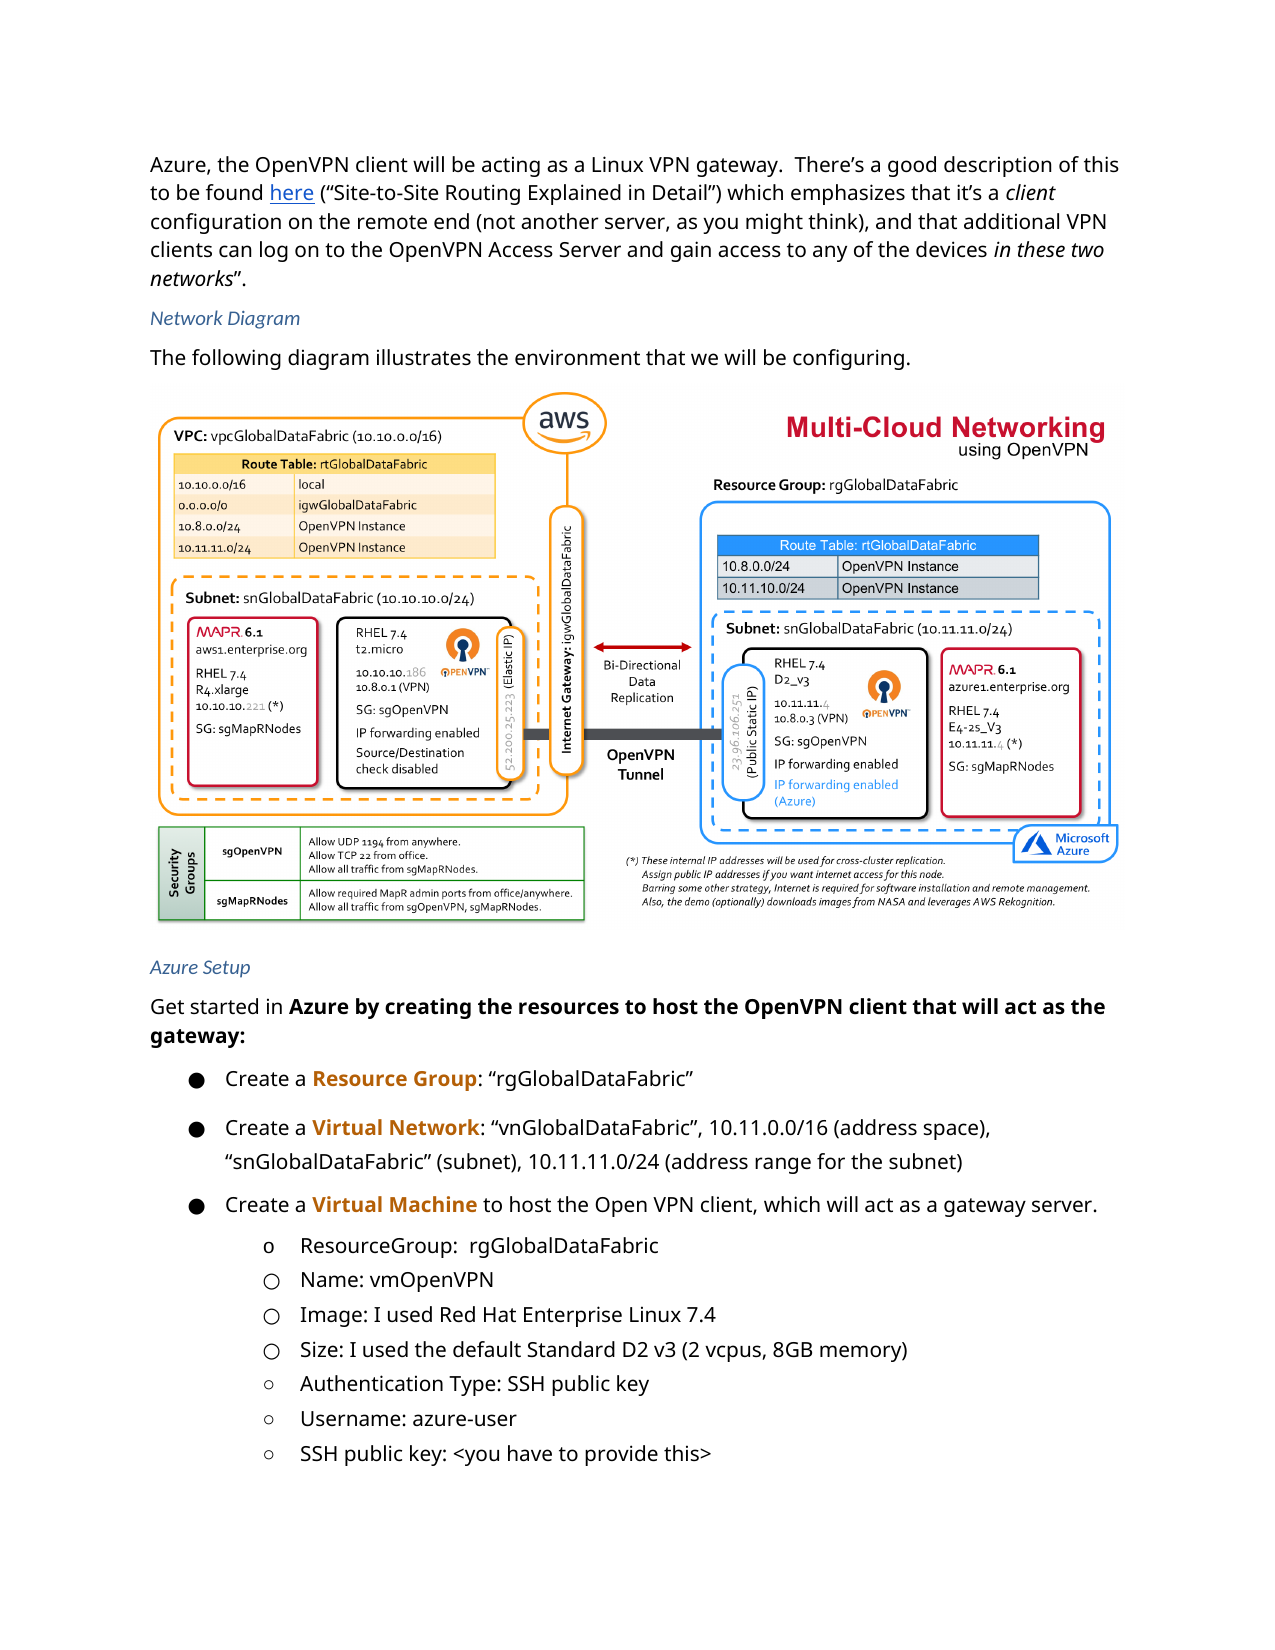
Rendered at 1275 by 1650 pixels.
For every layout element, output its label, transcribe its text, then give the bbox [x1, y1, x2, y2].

list Name: vmOpenVPN [262, 1266, 1125, 1294]
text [150, 150, 1125, 292]
subtitle Network Diagram [150, 305, 1125, 330]
list Create a Resource Group: “rgGlobalDataFabric” [187, 1055, 1125, 1098]
text The following diagram illustrates the environment that we will be configuring. [150, 343, 1125, 371]
picture [150, 383, 1125, 930]
subtitle Azure Setup [150, 954, 1125, 980]
list ResourceGroup: rgGlobalDataFabric [262, 1231, 1125, 1259]
list Create a Virtual Machine to host the Open VPN client, which will act as a gateway server. [187, 1182, 1125, 1224]
list Image: I used Red Hat Enterprise Linux 7.4 [262, 1300, 1125, 1329]
list Authentication Type: SSH public key [262, 1369, 1125, 1398]
list Create a Virtual Network: “vnGlobalDataFabric”, 10.11.0.0/16 (address space), “snGlobalDataFabric” (subnet), 10.11.11.0/24 (address range for the subnet) [187, 1104, 1125, 1176]
list Username: azure-user [262, 1404, 1125, 1433]
list Size: I used the default Standard D2 v3 (2 vcpus, 8GB memory) [262, 1335, 1125, 1363]
text Get started in Azure by creating the resources to host the OpenVPN client that will act as the gateway: [150, 992, 1125, 1049]
list SSH public key: <you have to provide this> [262, 1439, 1125, 1468]
